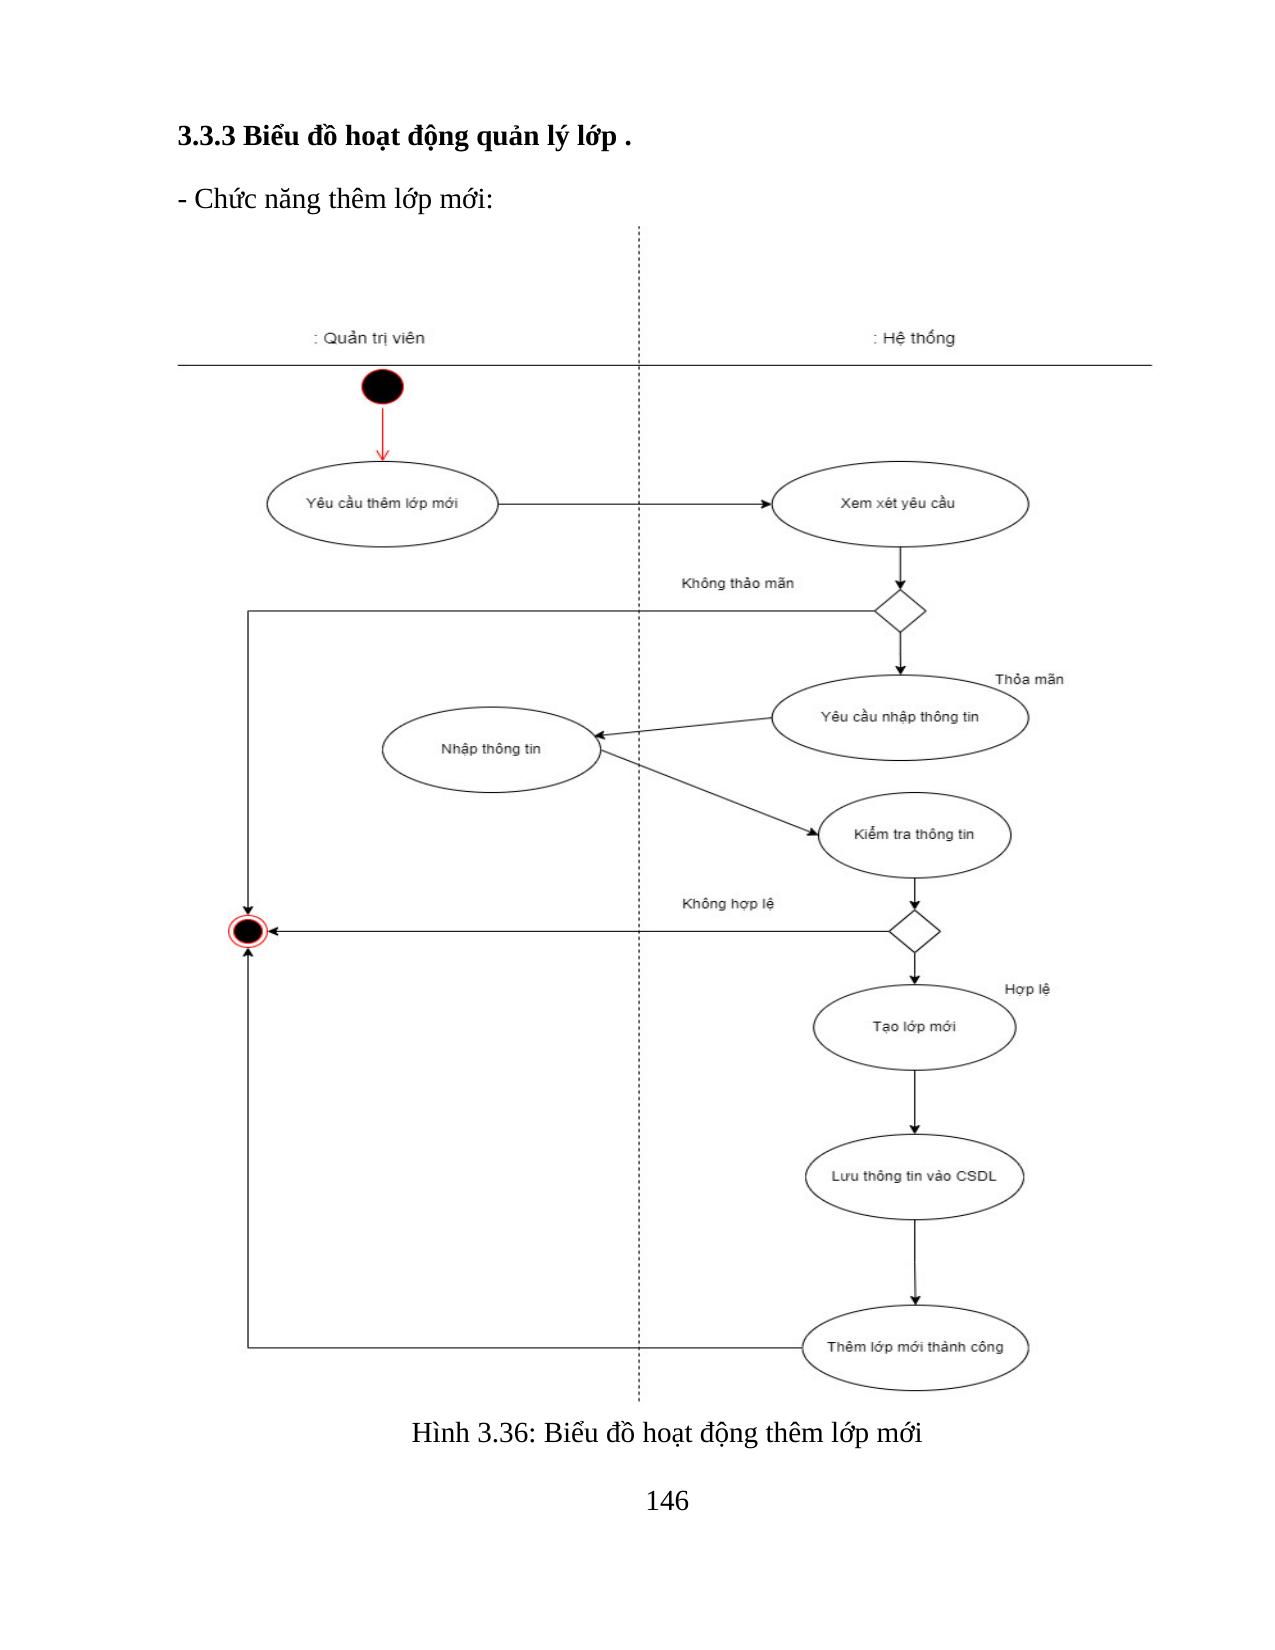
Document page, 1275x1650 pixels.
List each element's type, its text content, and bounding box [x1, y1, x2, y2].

subtitle 3.3.3 Biểu đồ hoạt động quản lý lớp . [177, 118, 1157, 152]
picture [177, 226, 1154, 1404]
text Hình 3.36: Biểu đồ hoạt động thêm lớp mới [177, 1416, 1157, 1449]
text - Chức năng thêm lớp mới: [177, 181, 1157, 214]
